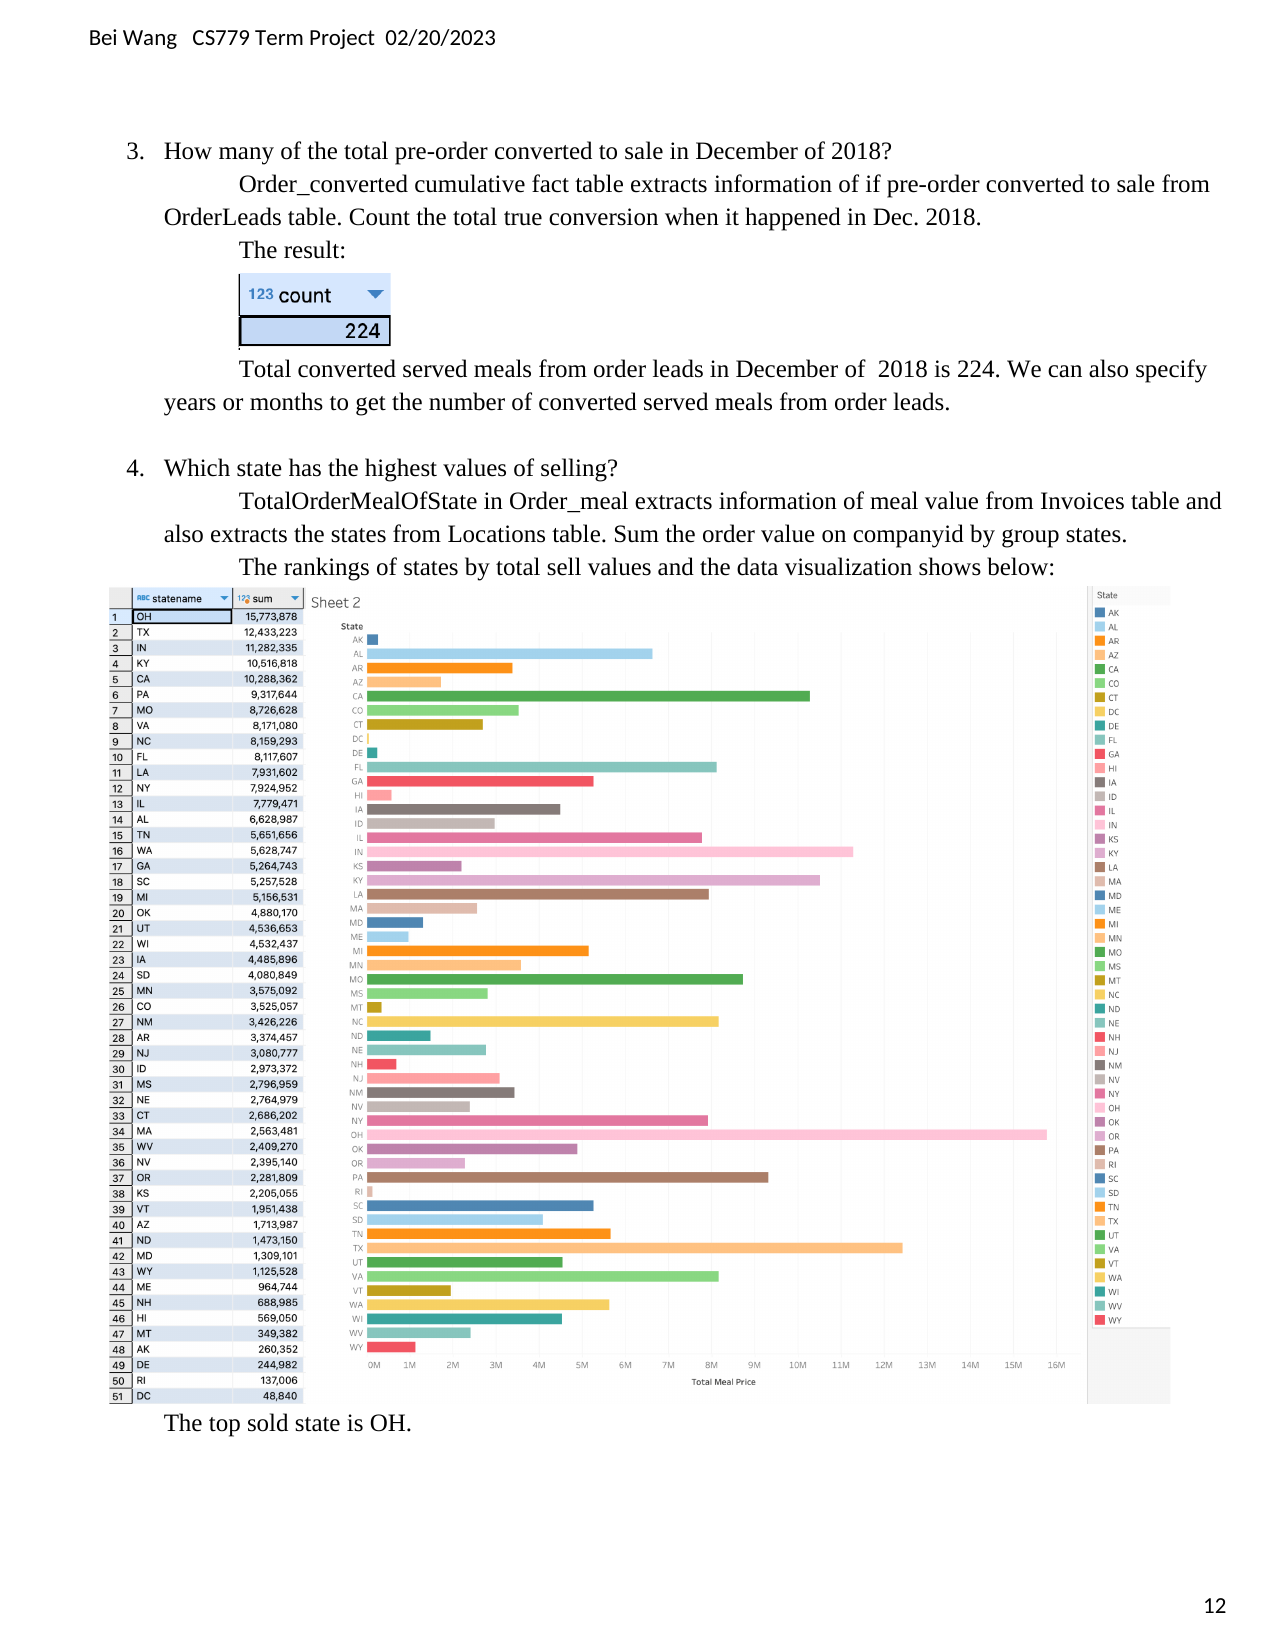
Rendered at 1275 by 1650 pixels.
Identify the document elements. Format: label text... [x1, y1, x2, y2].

picture [108, 585, 1171, 1404]
text The result: [163, 235, 1226, 264]
text The rankings of states by total sell values and the data visualization shows below: [163, 552, 1226, 581]
text Total converted served meals from order leads in December of 2018 is 224. We can also specify years or months to get the number of converted served meals from order leads. [163, 354, 1226, 416]
picture [238, 268, 391, 350]
text TotalOrderMealOfState in Order_meal extracts information of meal value from Invoices table and also extracts the states from Locations table. Sum the order value on companyid by group states. [163, 486, 1226, 548]
text The top sold state is OH. [163, 1408, 1226, 1436]
list Which state has the highest values of selling? [126, 453, 1226, 482]
text Order_converted cumulative fact table extracts information of if pre-order converted to sale from OrderLeads table. Count the total true conversion when it happened in Dec. 2018. [163, 169, 1226, 231]
list How many of the total pre-order converted to sale in December of 2018? [126, 136, 1226, 165]
